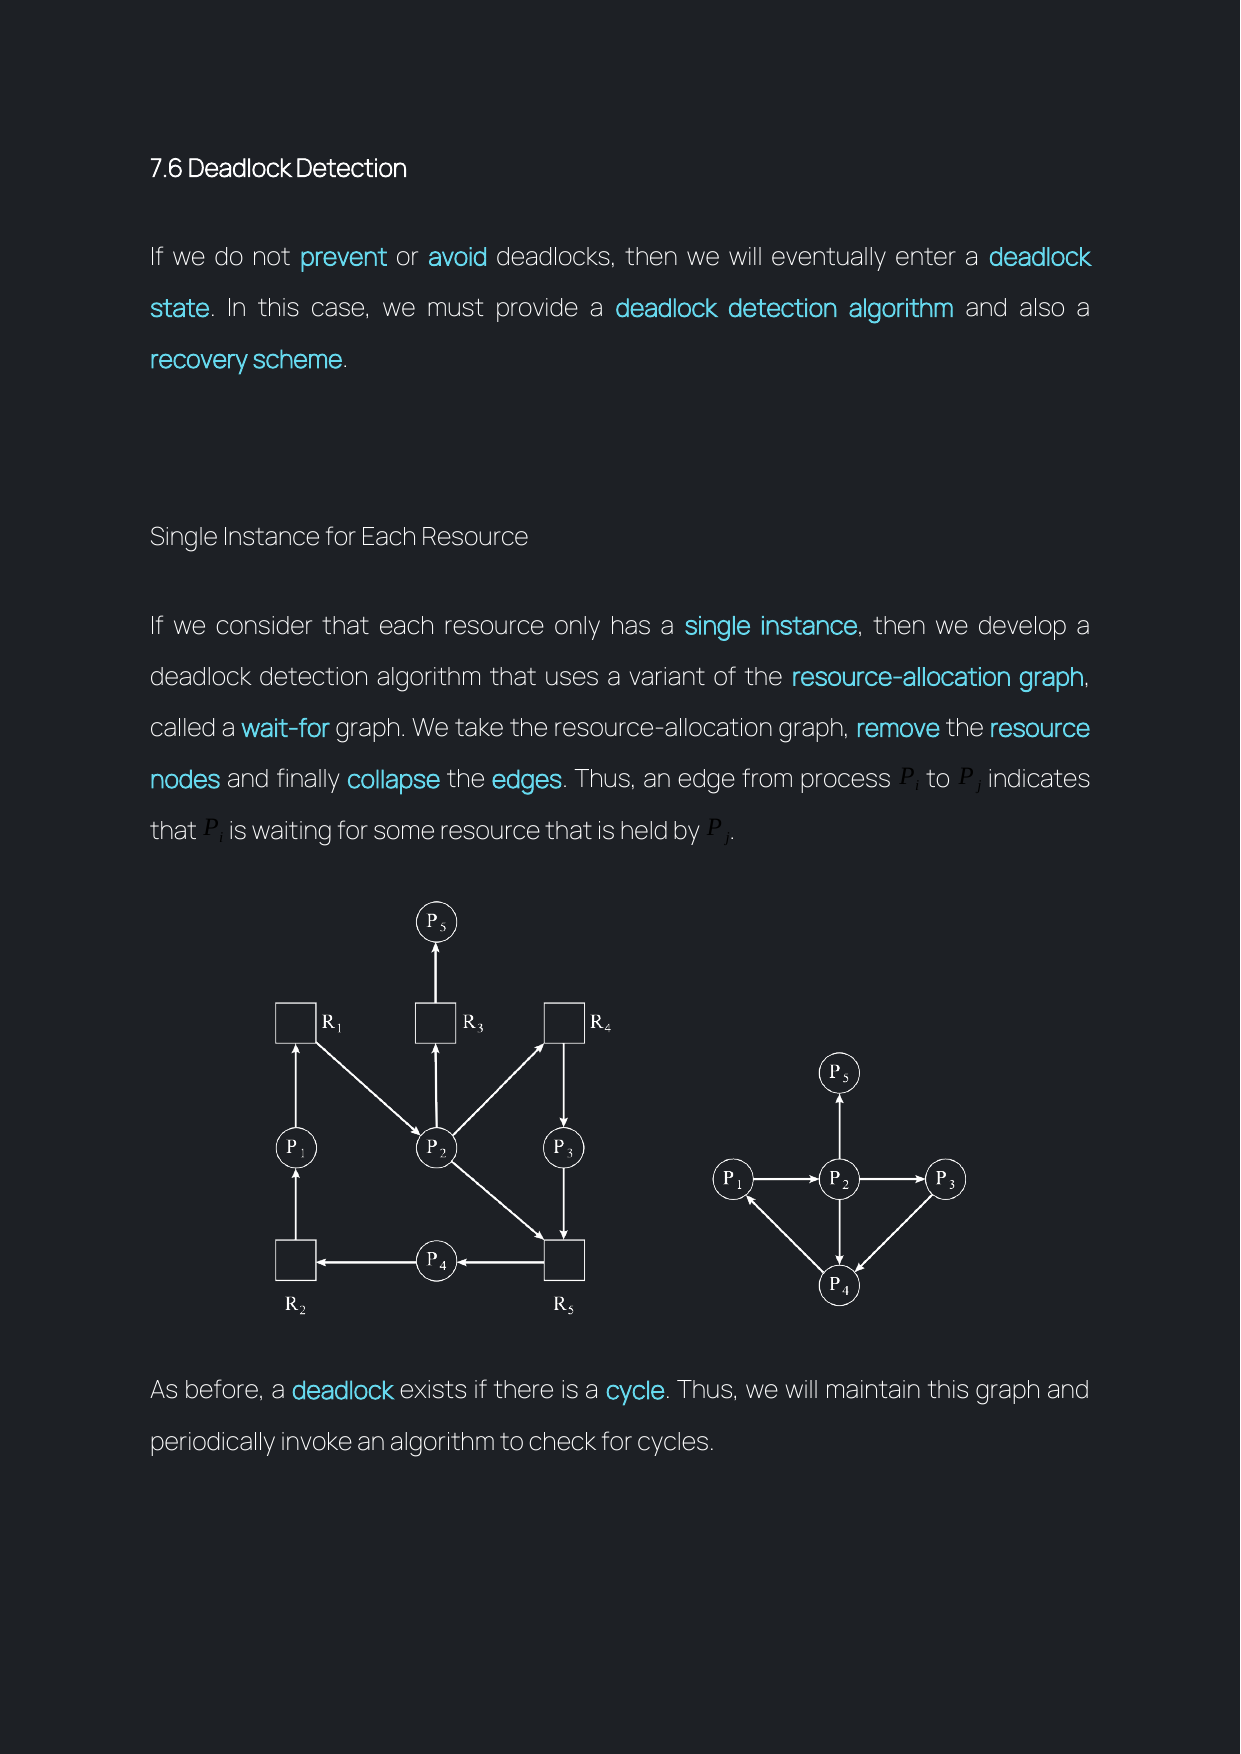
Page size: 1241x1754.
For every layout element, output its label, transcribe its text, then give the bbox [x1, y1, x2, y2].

text If we do not prevent or avoid deadlocks, then we will eventually enter a deadlock state. In this case, we must provide a deadlock detection algorithm and also a recovery scheme. [150, 239, 1090, 375]
text As before, a deadlock exists if there is a cycle. Thus, we will maintain this graph and periodically invoke an algorithm to check for cycles. [150, 1372, 1090, 1458]
subtitle Single Instance for Each Resource [150, 519, 1090, 553]
text If we consider that each resource only has a single instance, then we develop a deadlock detection algorithm that uses a variant of the resource-allocation graph, called a wait-for graph. We take the resource-allocation graph, remove the resource nodes and finally collapse the edges. Thus, an edge from process to indicates that is waiting for some resource that is held by . [150, 607, 1090, 847]
subtitle 7.6 Deadlock Detection [150, 150, 1090, 184]
picture [274, 901, 967, 1318]
